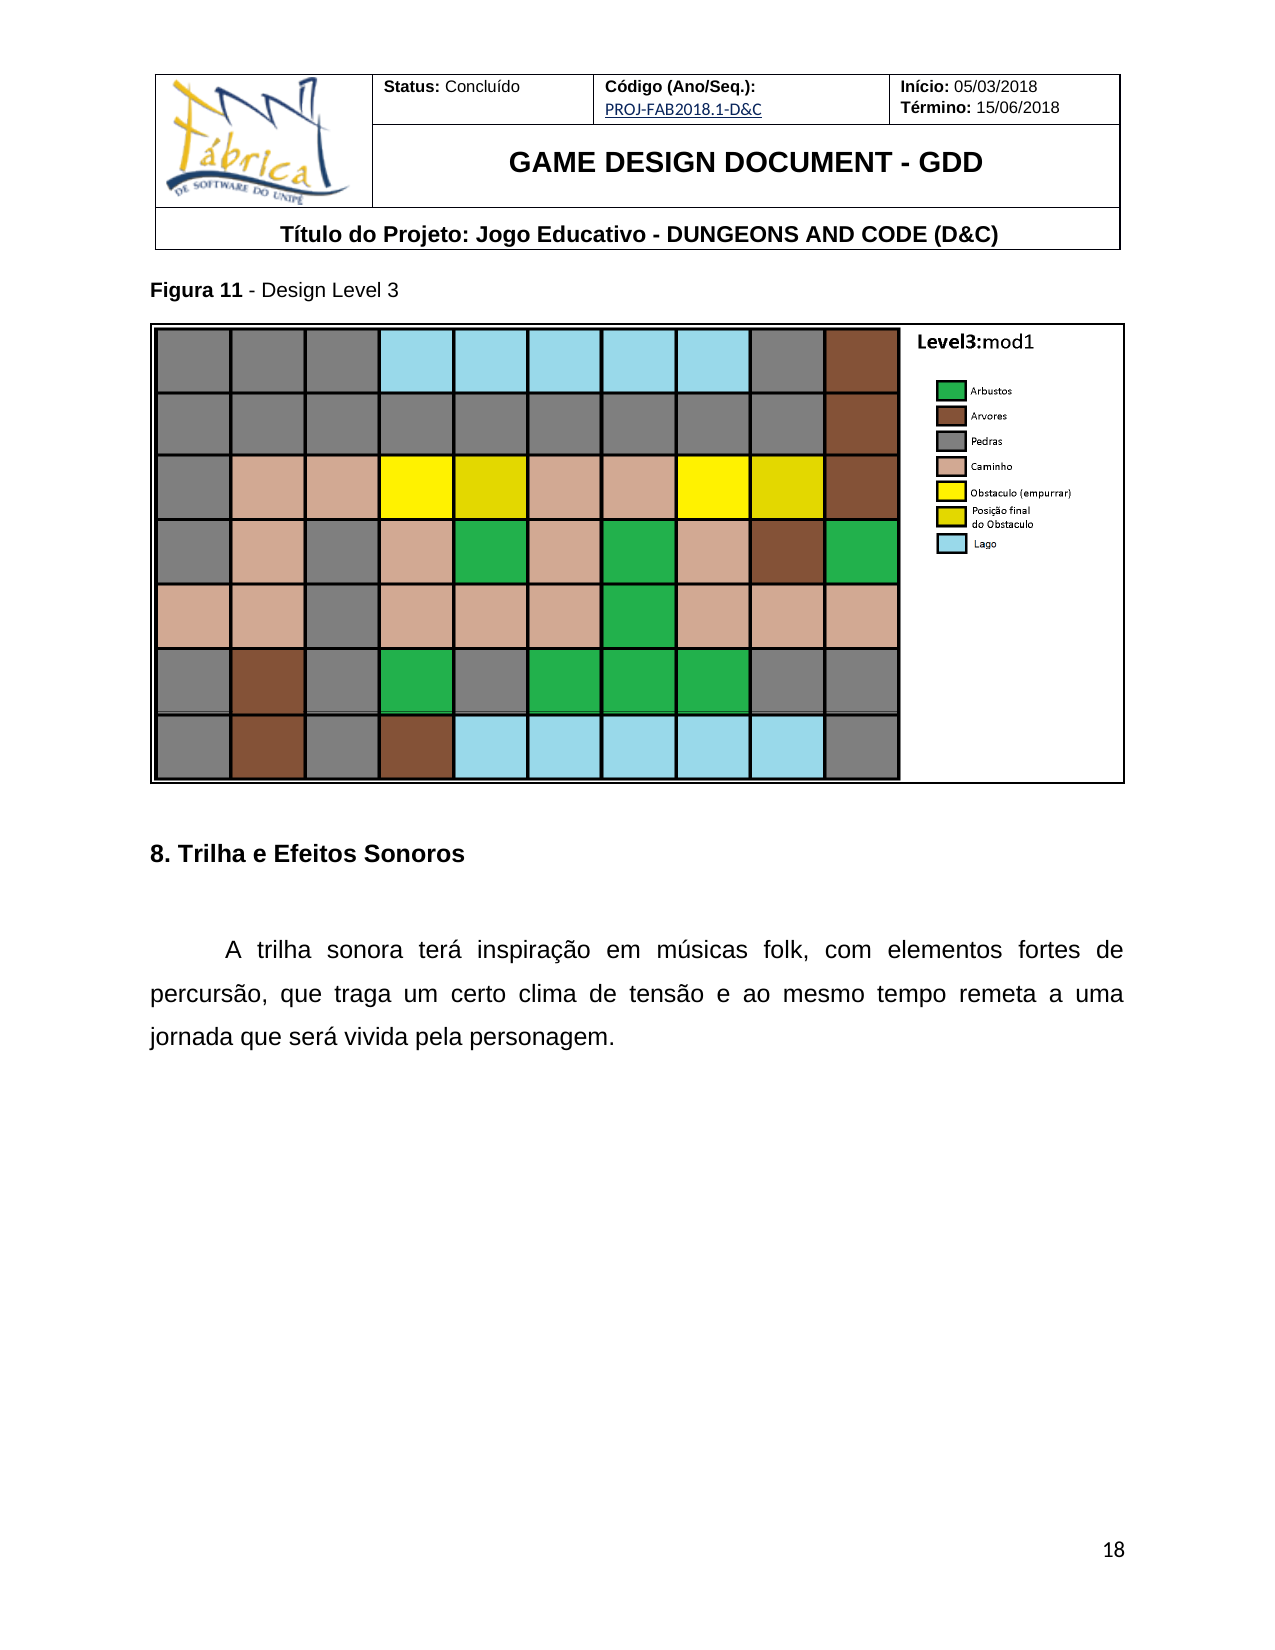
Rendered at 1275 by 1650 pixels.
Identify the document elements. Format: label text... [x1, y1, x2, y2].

picture [166, 77, 351, 205]
text A trilha sonora terá inspiração em músicas folk, com elementos fortes de percursão, que traga um certo clima de tensão e ao mesmo tempo remeta a uma jornada que será vivida pela personagem. [150, 936, 1125, 1051]
text Figura 11 - Design Level 3 [150, 278, 1125, 302]
subtitle 8. Trilha e Efeitos Sonoros [150, 838, 1125, 867]
picture [152, 325, 1123, 782]
